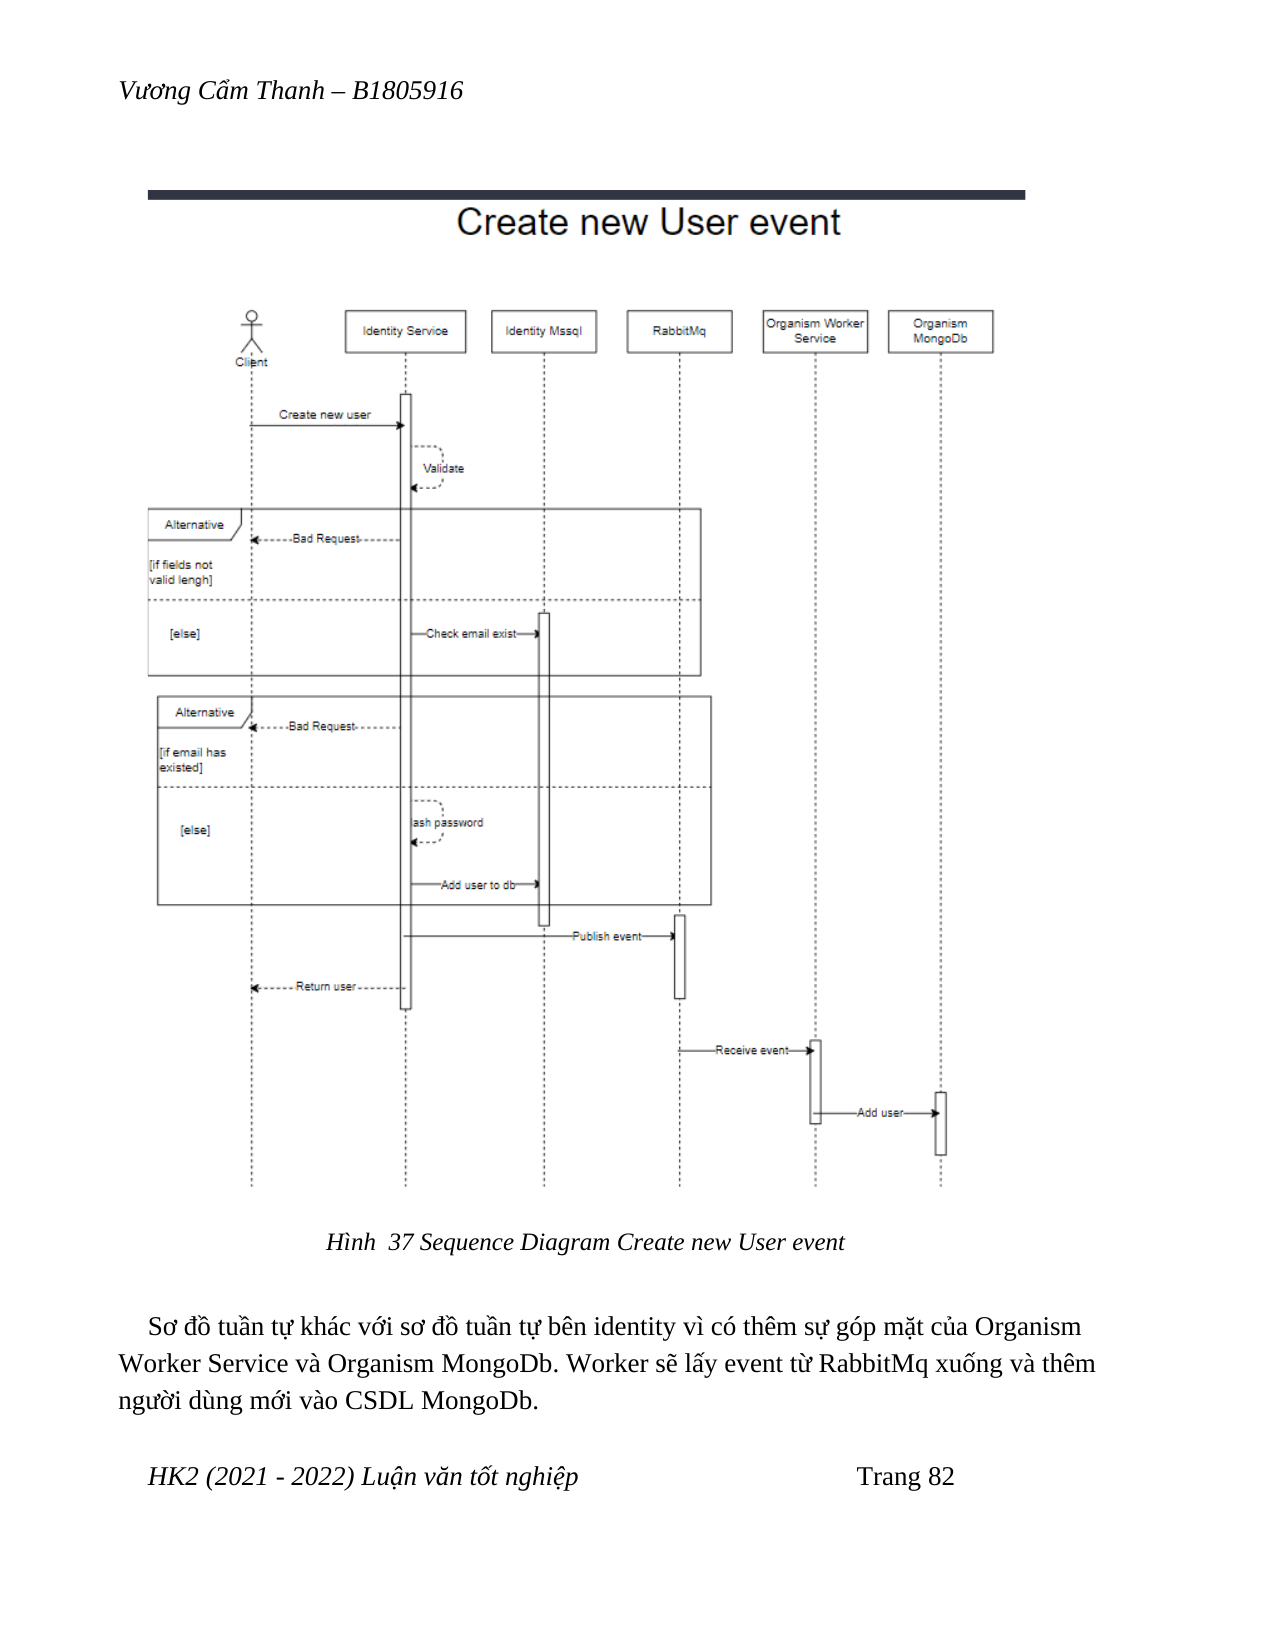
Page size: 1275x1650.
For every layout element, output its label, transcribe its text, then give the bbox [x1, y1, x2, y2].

text Sơ đồ tuần tự khác với sơ đồ tuần tự bên identity vì có thêm sự góp mặt của Organism Worker Service và Organism MongoDb. Worker sẽ lấy event từ RabbitMq xuống và thêm người dùng mới vào CSDL MongoDb. [118, 1310, 1157, 1415]
picture [147, 190, 1026, 1222]
